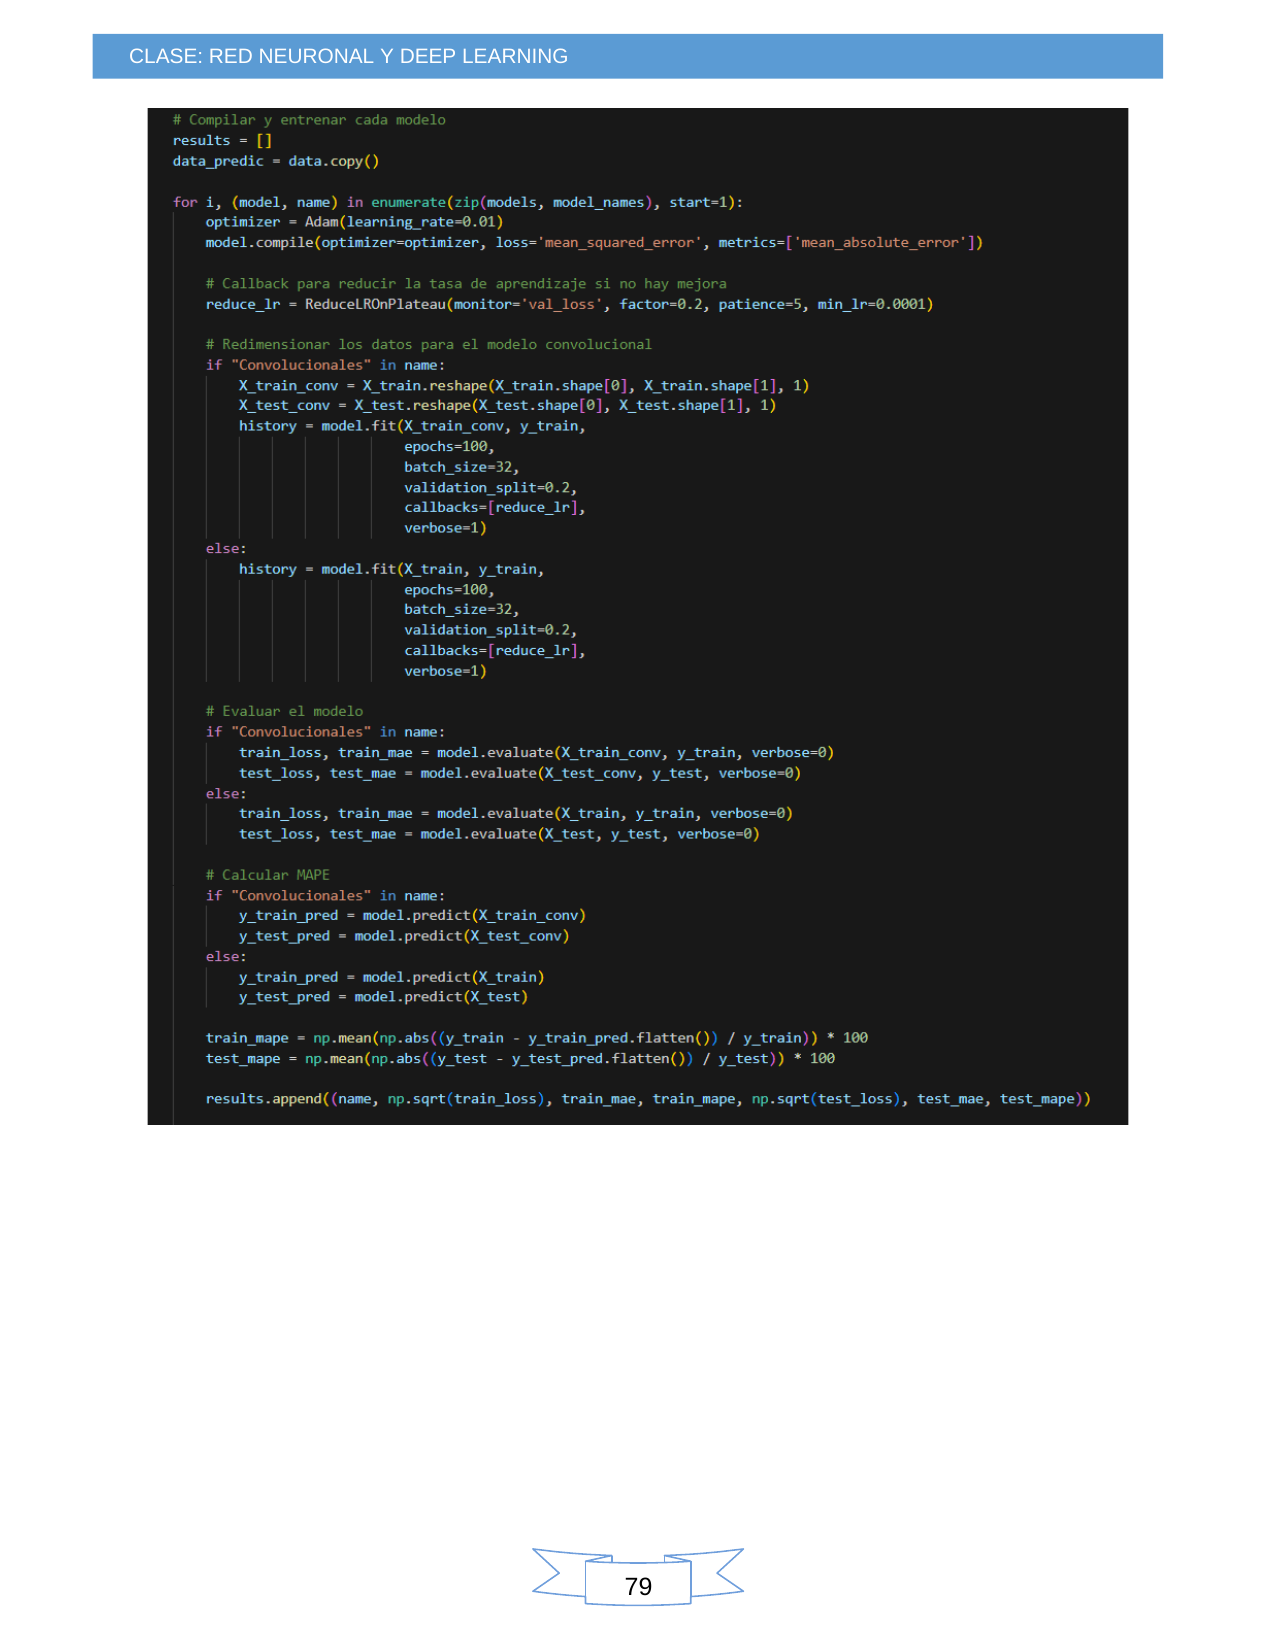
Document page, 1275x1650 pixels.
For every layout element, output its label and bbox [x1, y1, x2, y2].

picture [147, 108, 1129, 1125]
